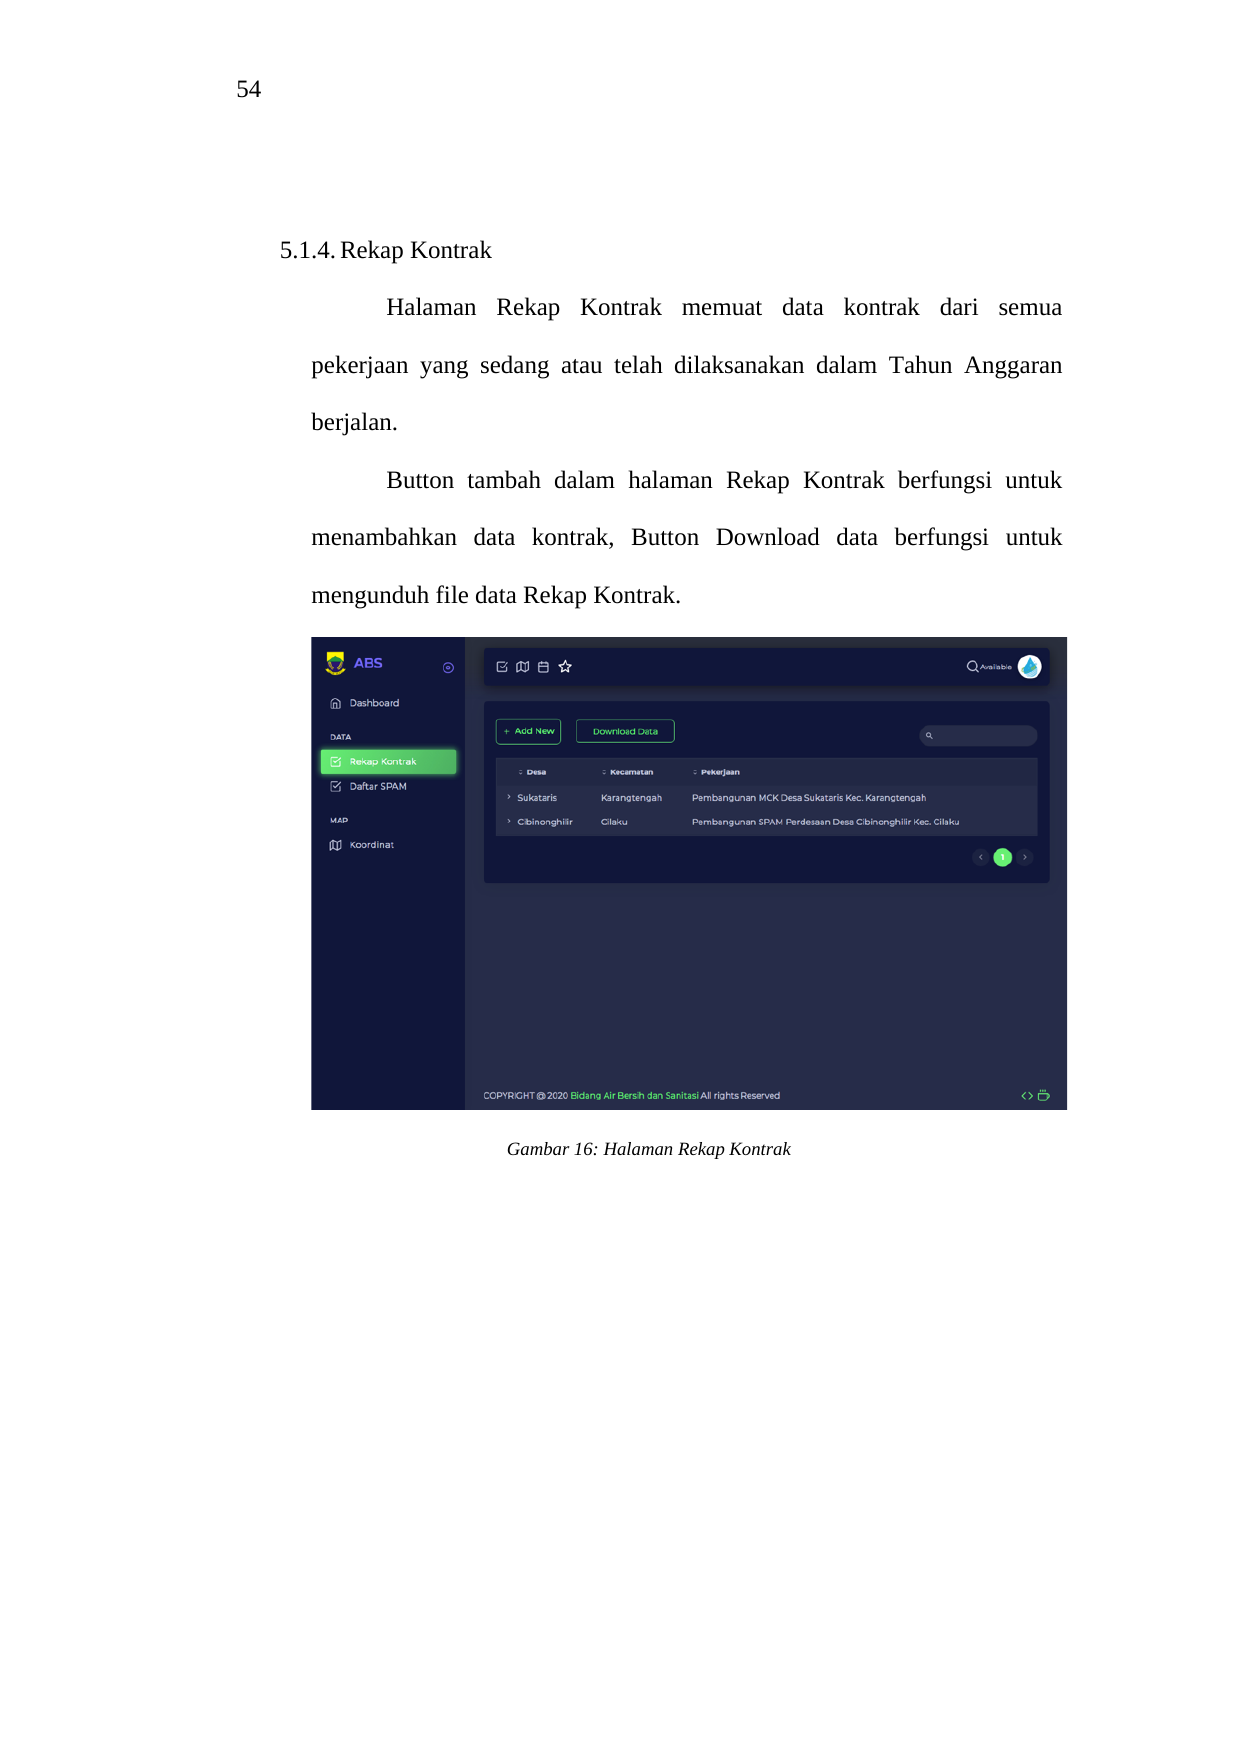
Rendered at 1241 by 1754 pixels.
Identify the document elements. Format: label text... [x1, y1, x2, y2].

text Gambar 16: Halaman Rekap Kontrak [236, 1138, 1063, 1160]
picture [311, 637, 1068, 1110]
list Button tambah dalam halaman Rekap Kontrak berfungsi untuk menambahkan data kontrak, Button Download data berfungsi untuk mengunduh file data Rekap Kontrak. [311, 465, 1063, 608]
list Halaman Rekap Kontrak memuat data kontrak dari semua pekerjaan yang sedang atau telah dilaksanakan dalam Tahun Anggaran berjalan. [311, 292, 1063, 436]
list Rekap Kontrak [279, 235, 1063, 263]
